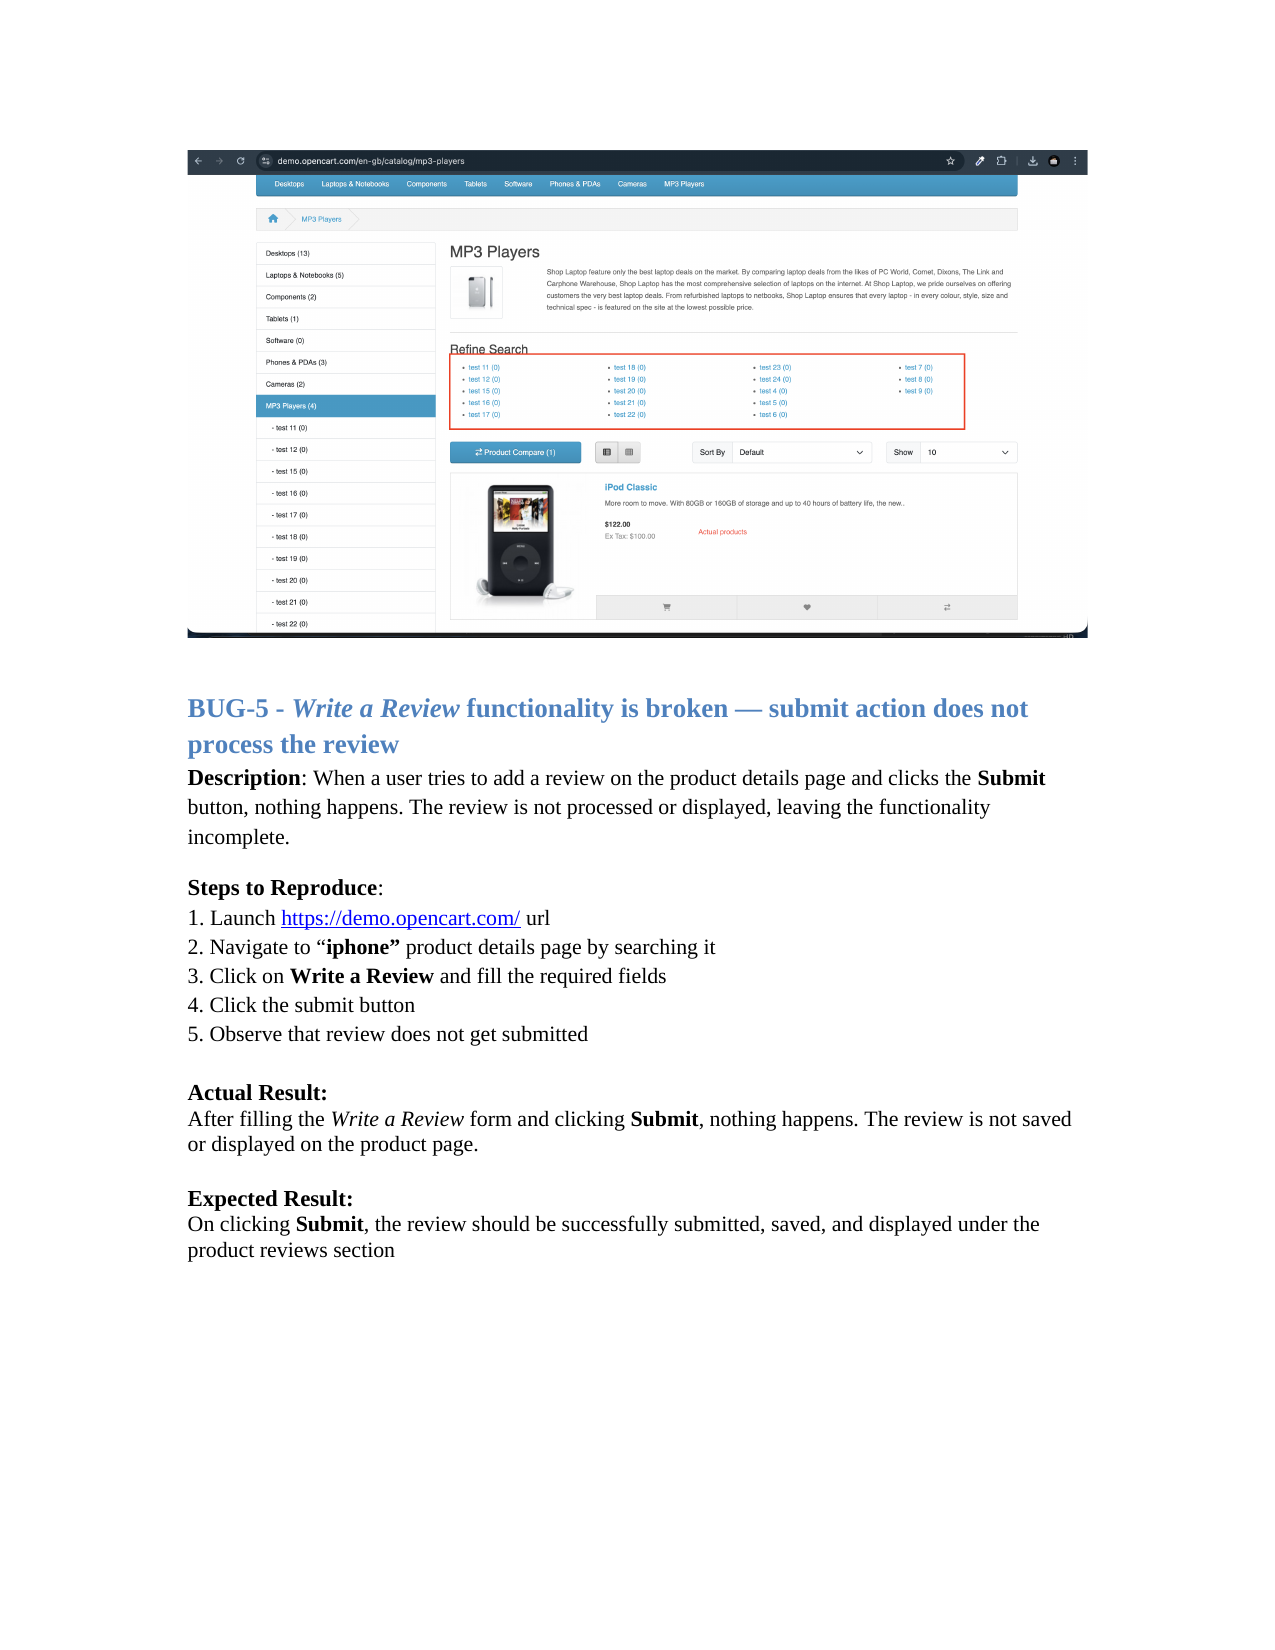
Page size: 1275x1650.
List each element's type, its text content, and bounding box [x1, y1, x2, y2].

text Description: When a user tries to add a review on the product details page and clicks the Submit button, nothing happens. The review is not processed or displayed, leaving the functionality incomplete. [187, 764, 1087, 849]
text Expected Result: On clicking Submit, the review should be successfully submitted, saved, and displayed under the product reviews section [187, 1185, 1087, 1467]
text Actual Result: After filling the Write a Review form and clicking Submit, nothing happens. The review is not saved or displayed on the product page. [187, 1079, 1087, 1156]
subtitle BUG-5 - Write a Review functionality is broken — submit action does not process the review [187, 692, 1087, 759]
picture [187, 150, 1088, 638]
text Steps to Reproduce: 1. Launch https://demo.opencart.com/ url 2. Navigate to “iphone” product details page by searching it 3. Click on Write a Review and fill the required fields 4. Click the submit button 5. Observe that review does not get submitted [187, 874, 1087, 1046]
